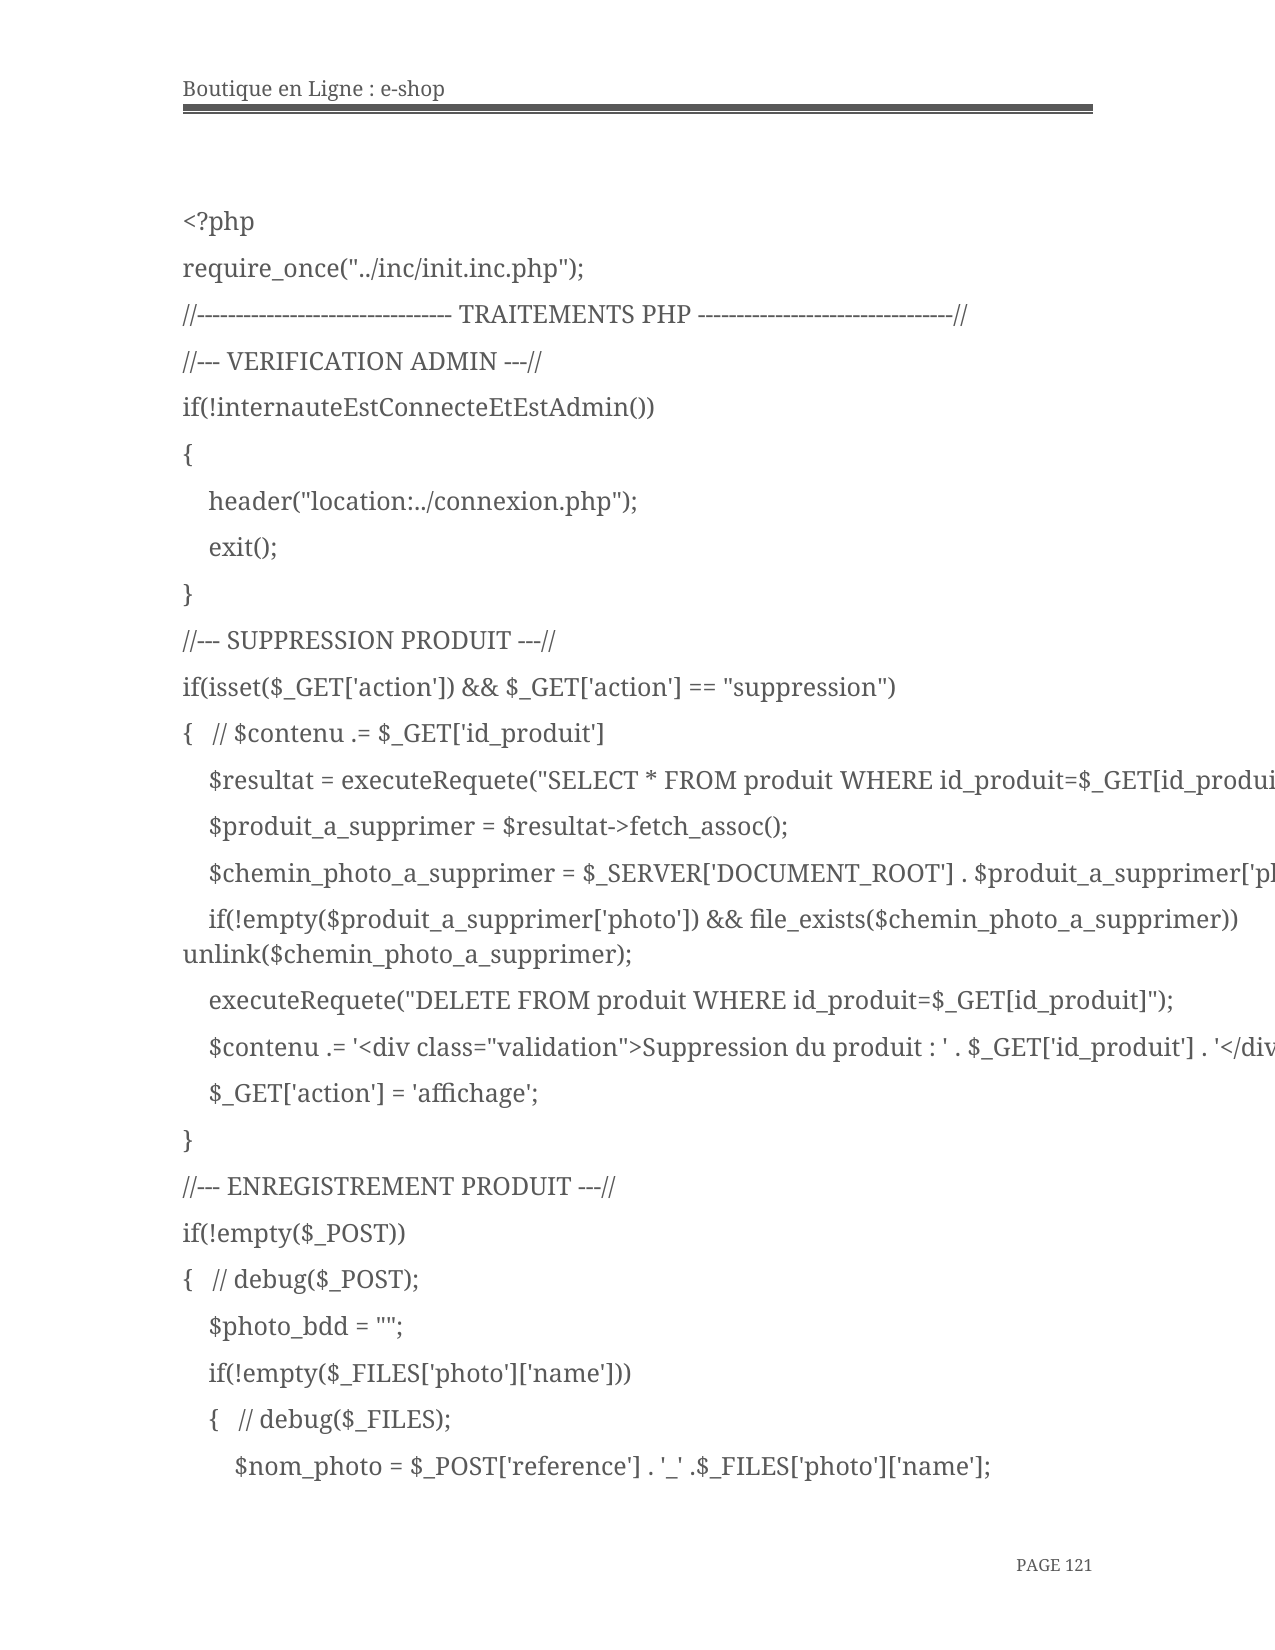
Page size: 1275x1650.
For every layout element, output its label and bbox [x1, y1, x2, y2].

table_header [183, 191, 1275, 1495]
